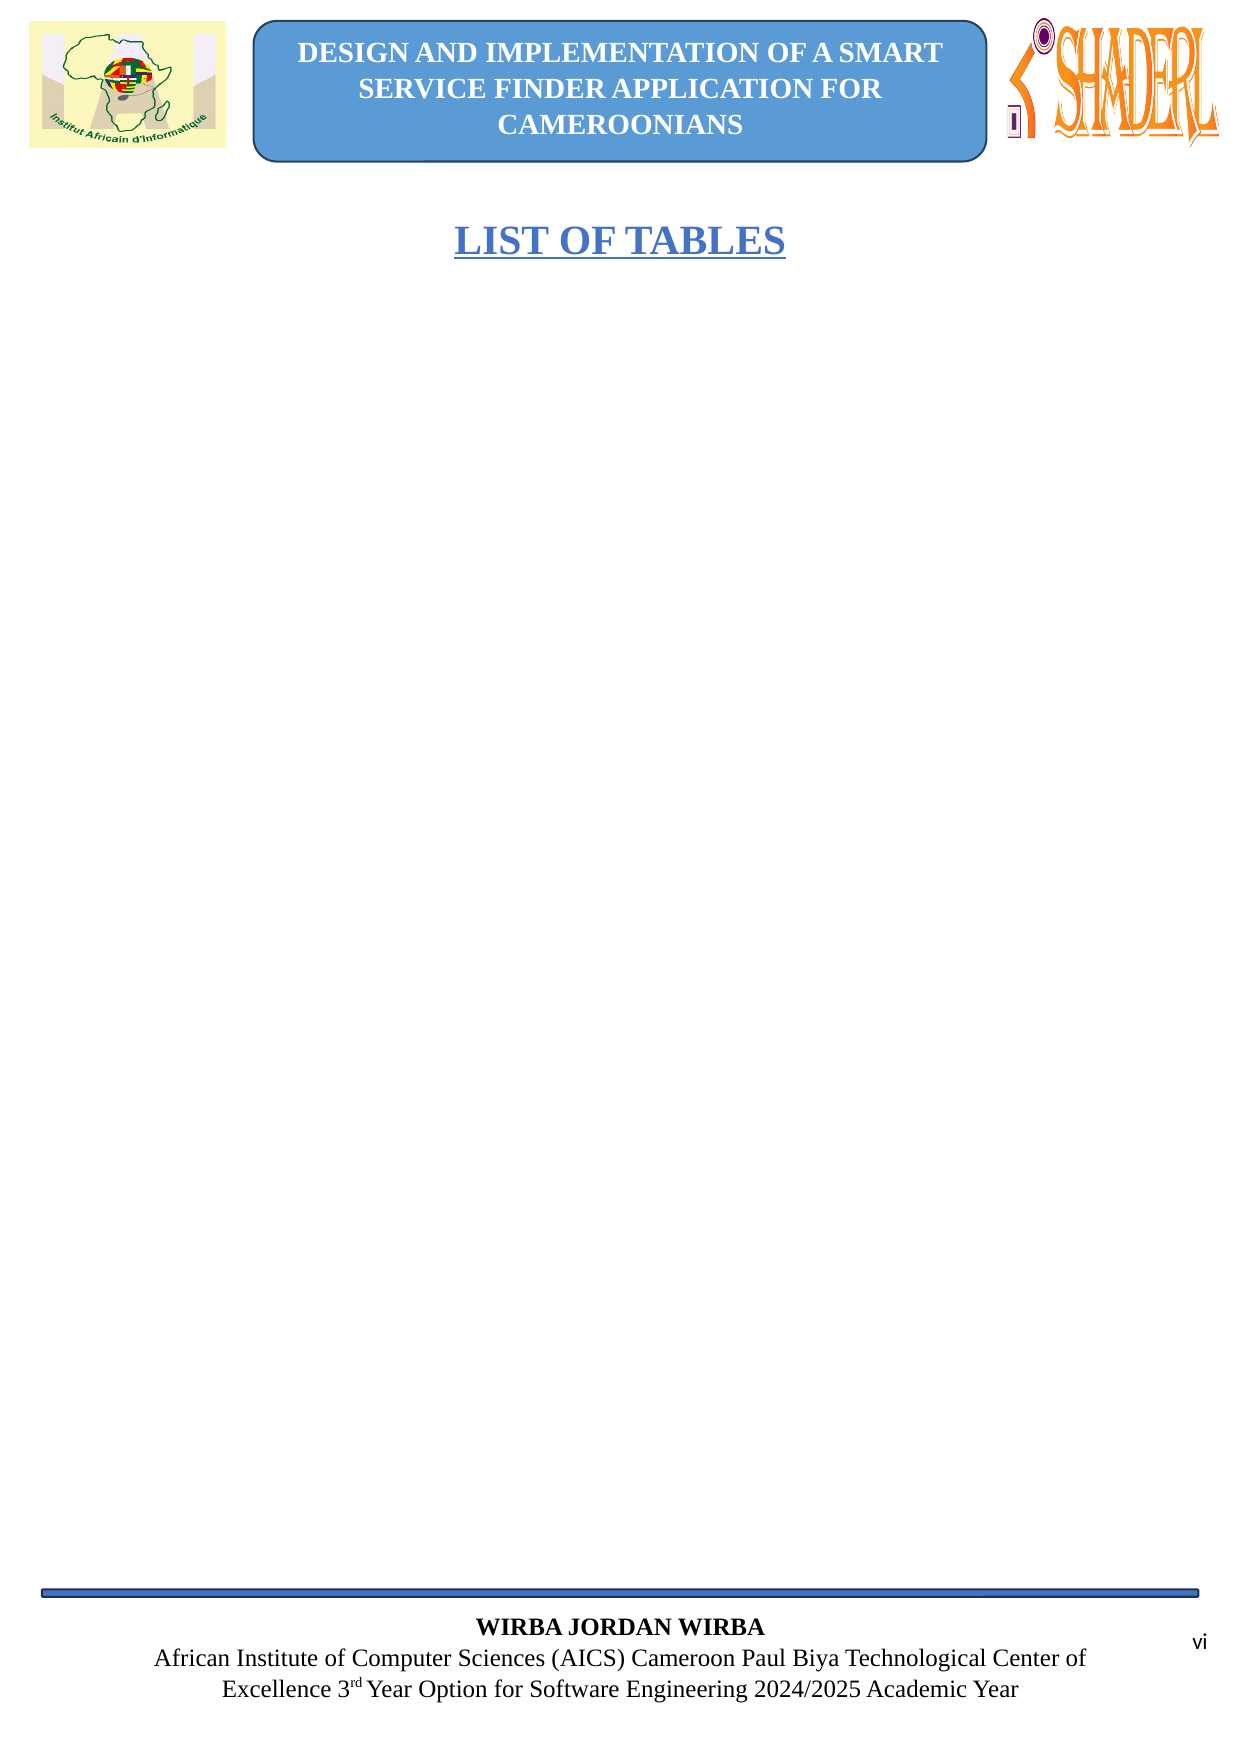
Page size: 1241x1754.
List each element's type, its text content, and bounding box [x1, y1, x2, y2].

picture [1007, 18, 1220, 148]
subtitle LIST OF TABLES [148, 215, 1093, 263]
picture [28, 21, 227, 148]
